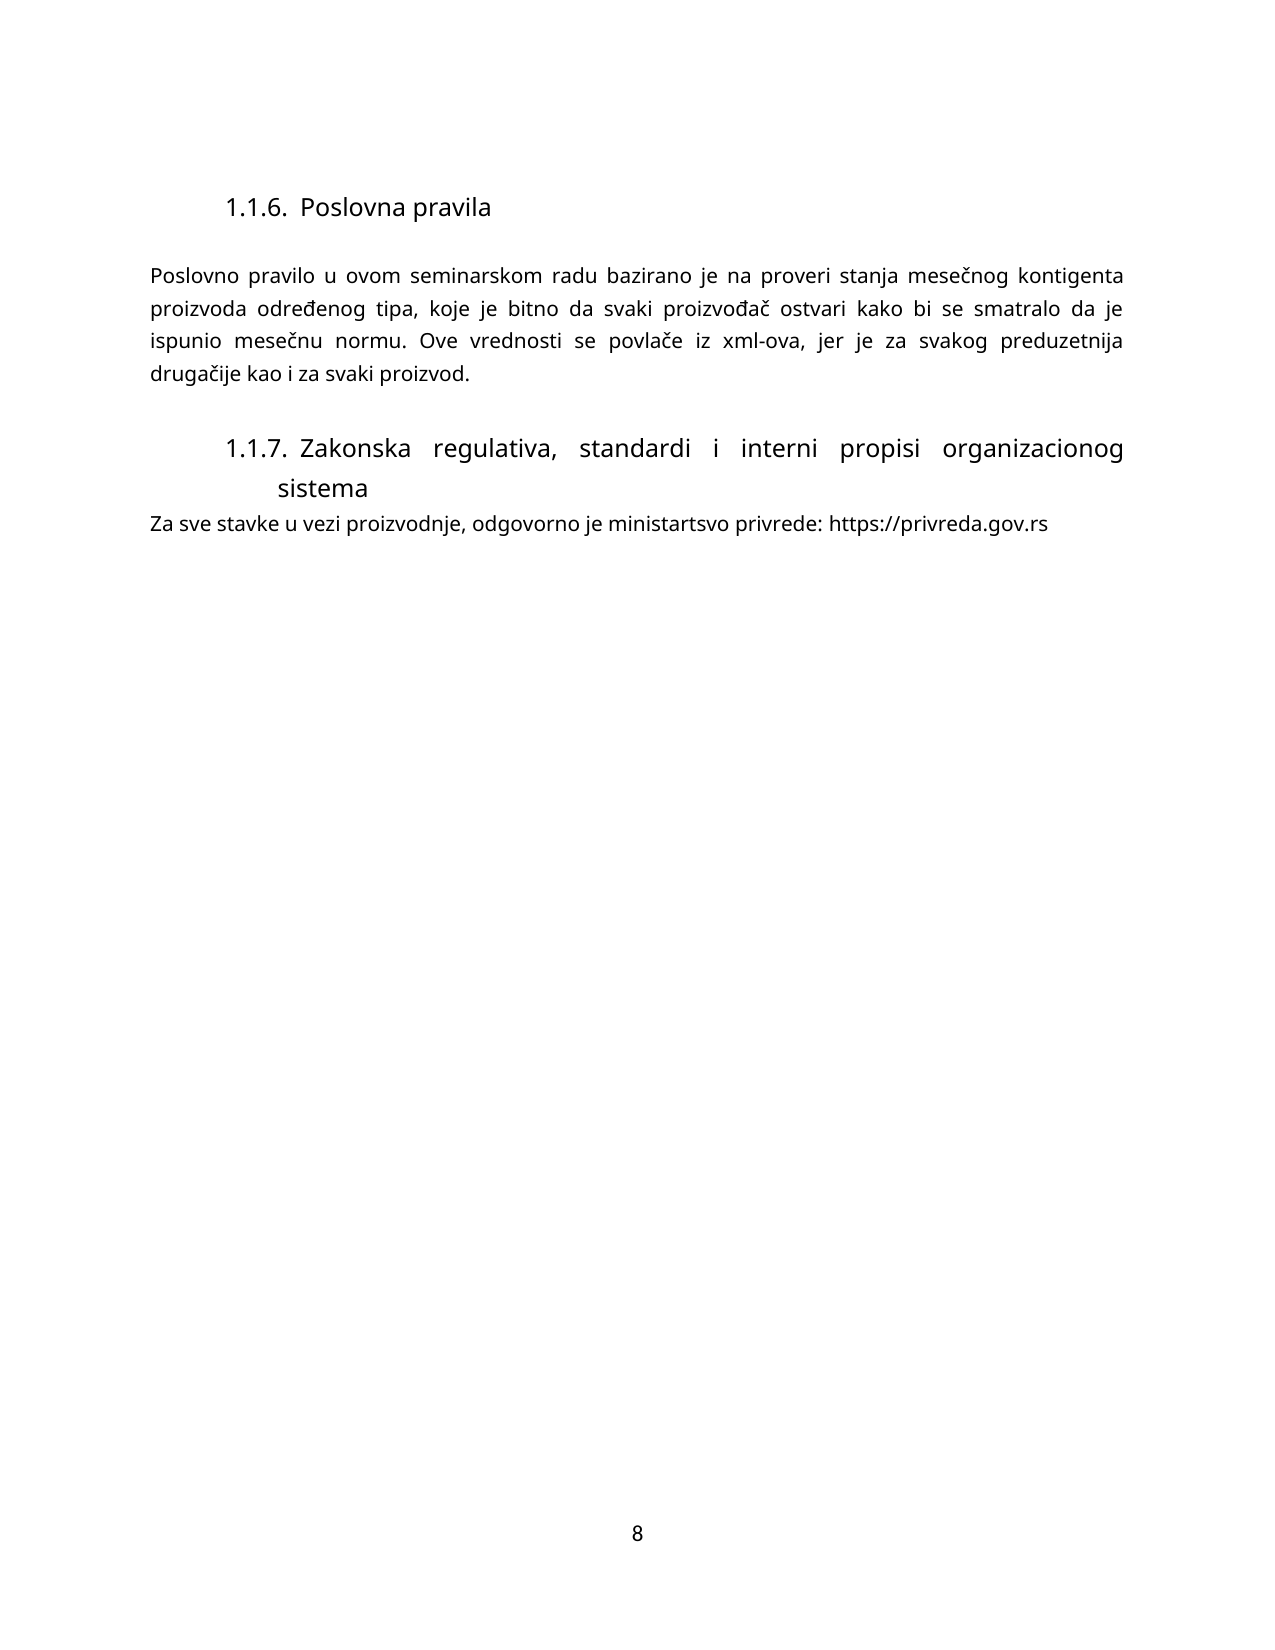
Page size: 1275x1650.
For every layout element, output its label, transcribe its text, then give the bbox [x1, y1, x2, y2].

text Poslovno pravilo u ovom seminarskom radu bazirano je na proveri stanja mesečnog kontigenta proizvoda određenog tipa, koje je bitno da svaki proizvođač ostvari kako bi se smatralo da je ispunio mesečnu normu. Ove vrednosti se povlače iz xml-ova, jer je za svakog preduzetnija drugačije kao i za svaki proizvod. [150, 261, 1125, 388]
text Za sve stavke u vezi proizvodnje, odgovorno je ministartsvo privrede: https://privreda.gov.rs [150, 509, 1125, 538]
list Zakonska regulativa, standardi i interni propisi organizacionog sistema [225, 431, 1125, 504]
list Poslovna pravila [225, 190, 1125, 224]
